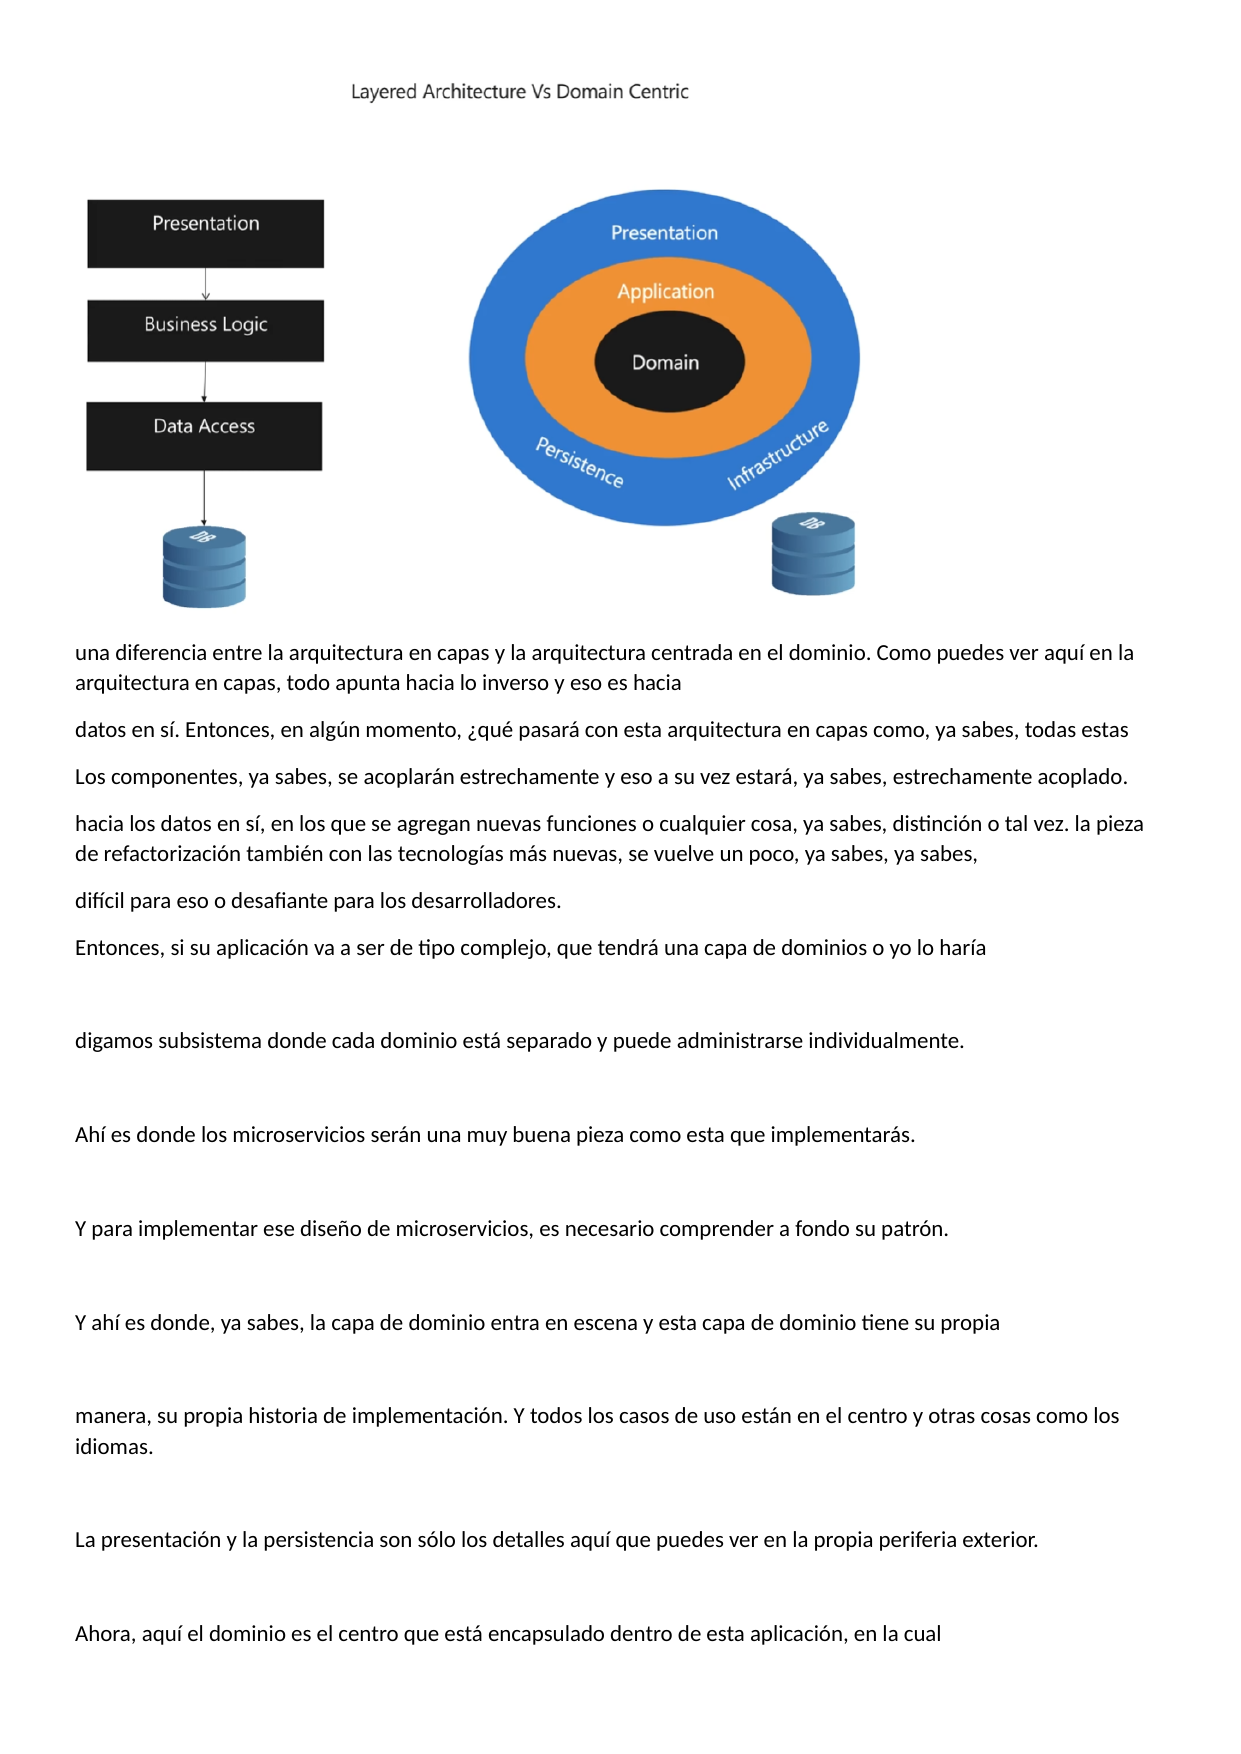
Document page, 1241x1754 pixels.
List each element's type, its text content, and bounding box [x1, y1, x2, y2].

text Los componentes, ya sabes, se acoplarán estrechamente y eso a su vez estará, ya sabes, estrechamente acoplado. [75, 762, 1165, 790]
picture [75, 75, 902, 620]
text hacia los datos en sí, en los que se agregan nuevas funciones o cualquier cosa, ya sabes, distinción o tal vez. la pieza de refactorización también con las tecnologías más nuevas, se vuelve un poco, ya sabes, ya sabes, [75, 809, 1165, 867]
text Ahí es donde los microservicios serán una muy buena pieza como esta que implementarás. [75, 1120, 1165, 1148]
text manera, su propia historia de implementación. Y todos los casos de uso están en el centro y otras cosas como los idiomas. [75, 1402, 1165, 1460]
text Y para implementar ese diseño de microservicios, es necesario comprender a fondo su patrón. [75, 1214, 1165, 1242]
text Y ahí es donde, ya sabes, la capa de dominio entra en escena y esta capa de dominio tiene su propia [75, 1308, 1165, 1336]
text digamos subsistema donde cada dominio está separado y puede administrarse individualmente. [75, 1027, 1165, 1055]
text Ahora, aquí el dominio es el centro que está encapsulado dentro de esta aplicación, en la cual [75, 1619, 1165, 1647]
text La presentación y la persistencia son sólo los detalles aquí que puedes ver en la propia periferia exterior. [75, 1526, 1165, 1554]
text datos en sí. Entonces, en algún momento, ¿qué pasará con esta arquitectura en capas como, ya sabes, todas estas [75, 715, 1165, 743]
text Entonces, si su aplicación va a ser de tipo complejo, que tendrá una capa de dominios o yo lo haría [75, 933, 1165, 961]
text difícil para eso o desafiante para los desarrolladores. [75, 886, 1165, 914]
text una diferencia entre la arquitectura en capas y la arquitectura centrada en el dominio. Como puedes ver aquí en la arquitectura en capas, todo apunta hacia lo inverso y eso es hacia [75, 638, 1165, 696]
